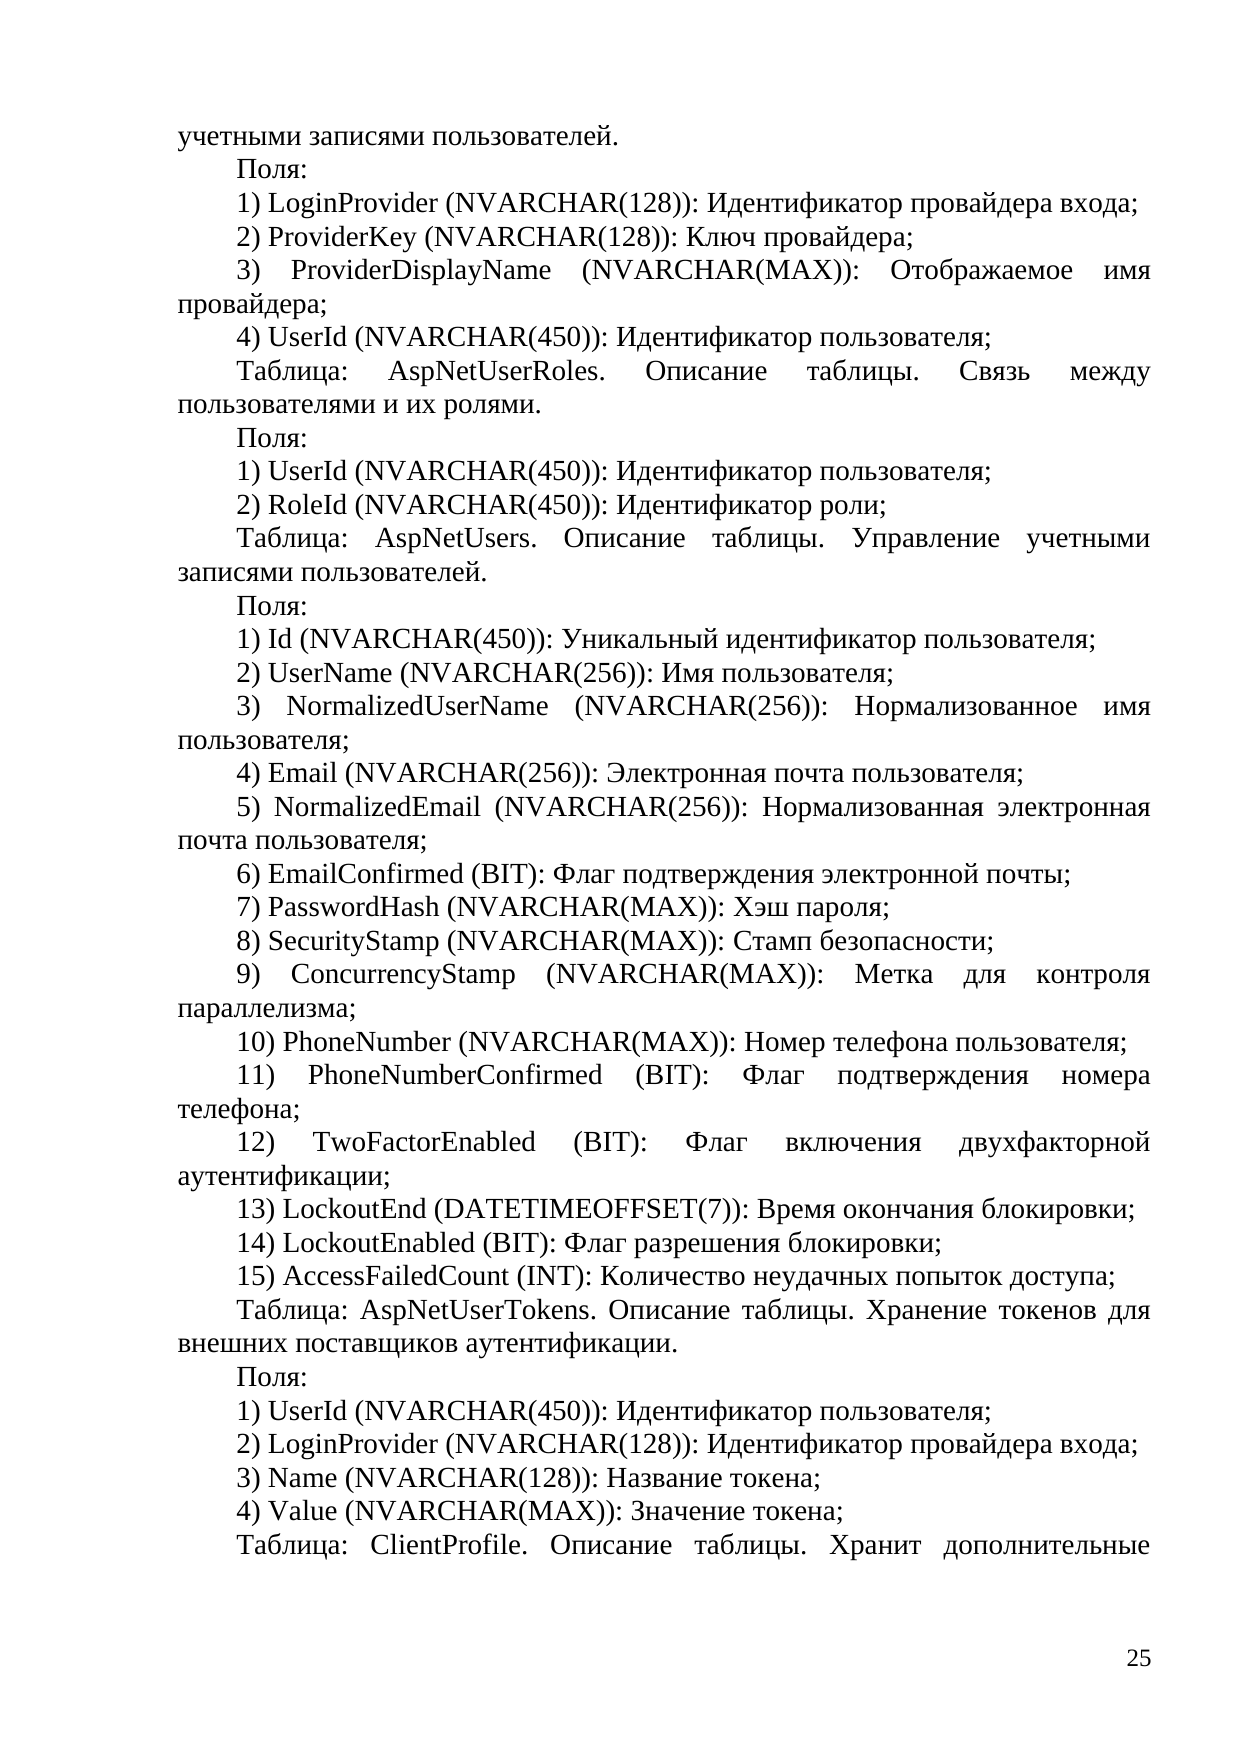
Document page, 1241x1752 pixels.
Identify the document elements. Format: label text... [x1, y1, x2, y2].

text 4) Email (NVARCHAR(256)): Электронная почта пользователя; [177, 755, 1152, 789]
text 12) TwoFactorEnabled (BIT): Флаг включения двухфакторной аутентификации; [177, 1124, 1152, 1191]
text 14) LockoutEnabled (BIT): Флаг разрешения блокировки; [177, 1225, 1152, 1258]
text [177, 1527, 1152, 1560]
text 6) EmailConfirmed (BIT): Флаг подтверждения электронной почты; [177, 856, 1152, 889]
text 3) ProviderDisplayName (NVARCHAR(MAX)): Отображаемое имя провайдера; [177, 252, 1152, 319]
text 13) LockoutEnd (DATETIMEOFFSET(7)): Время окончания блокировки; [177, 1191, 1152, 1225]
text 10) PhoneNumber (NVARCHAR(MAX)): Номер телефона пользователя; [177, 1024, 1152, 1057]
text Таблица: AspNetUserTokens. Описание таблицы. Хранение токенов для внешних поставщиков аутентификации. [177, 1292, 1152, 1359]
text Таблица: AspNetUserRoles. Описание таблицы. Связь между пользователями и их ролями. [177, 353, 1152, 420]
text 9) ConcurrencyStamp (NVARCHAR(MAX)): Метка для контроля параллелизма; [177, 957, 1152, 1024]
text 7) PasswordHash (NVARCHAR(MAX)): Хэш пароля; [177, 889, 1152, 923]
text 2) RoleId (NVARCHAR(450)): Идентификатор роли; [177, 487, 1152, 521]
text Поля: [177, 152, 1152, 185]
text 2) ProviderKey (NVARCHAR(128)): Ключ провайдера; [177, 219, 1152, 252]
text 8) SecurityStamp (NVARCHAR(MAX)): Стамп безопасности; [177, 923, 1152, 957]
text 3) NormalizedUserName (NVARCHAR(256)): Нормализованное имя пользователя; [177, 688, 1152, 755]
text 4) Value (NVARCHAR(MAX)): Значение токена; [177, 1493, 1152, 1527]
text 2) LoginProvider (NVARCHAR(128)): Идентификатор провайдера входа; [177, 1426, 1152, 1460]
text 2) UserName (NVARCHAR(256)): Имя пользователя; [177, 655, 1152, 688]
text Поля: [177, 420, 1152, 453]
text Таблица: AspNetUsers. Описание таблицы. Управление учетными записями пользователей. [177, 521, 1152, 588]
text 1) UserId (NVARCHAR(450)): Идентификатор пользователя; [177, 1393, 1152, 1426]
text 1) Id (NVARCHAR(450)): Уникальный идентификатор пользователя; [177, 621, 1152, 655]
text 3) Name (NVARCHAR(128)): Название токена; [177, 1460, 1152, 1493]
text 4) UserId (NVARCHAR(450)): Идентификатор пользователя; [177, 319, 1152, 353]
text 1) LoginProvider (NVARCHAR(128)): Идентификатор провайдера входа; [177, 185, 1152, 219]
text Поля: [177, 588, 1152, 621]
text 11) PhoneNumberConfirmed (BIT): Флаг подтверждения номера телефона; [177, 1057, 1152, 1124]
text 5) NormalizedEmail (NVARCHAR(256)): Нормализованная электронная почта пользователя; [177, 789, 1152, 856]
text 15) AccessFailedCount (INT): Количество неудачных попыток доступа; [177, 1258, 1152, 1292]
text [177, 118, 1152, 152]
text Поля: [177, 1359, 1152, 1393]
text 1) UserId (NVARCHAR(450)): Идентификатор пользователя; [177, 453, 1152, 487]
